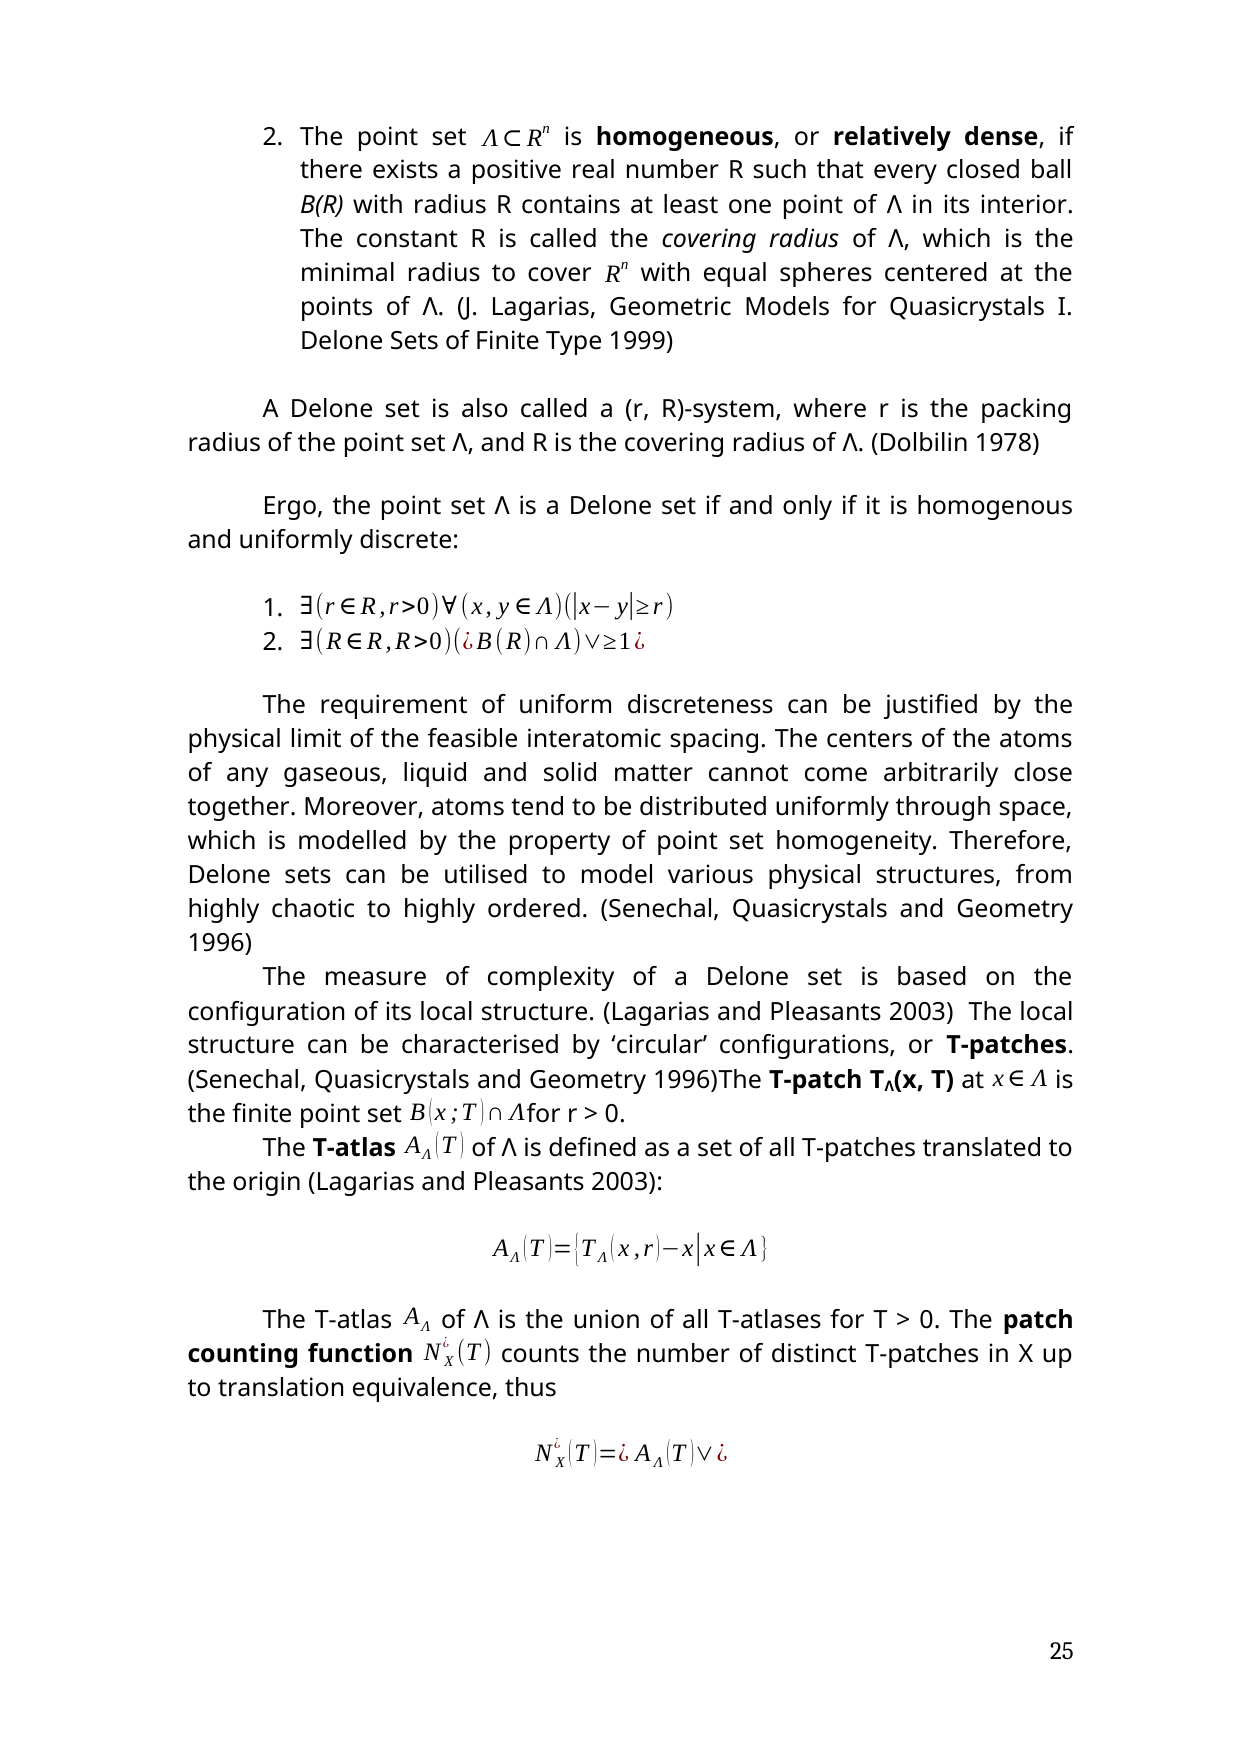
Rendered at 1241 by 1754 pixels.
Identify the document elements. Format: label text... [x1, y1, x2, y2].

text The requirement of uniform discreteness can be justified by the physical limit of the feasible interatomic spacing. The centers of the atoms of any gaseous, liquid and solid matter cannot come arbitrarily close together. Moreover, atoms tend to be distributed uniformly through space, which is modelled by the property of point set homogeneity. Therefore, Delone sets can be utilised to model various physical structures, from highly chaotic to highly ordered. [187, 687, 1074, 959]
list The point set is homogeneous, or relatively dense, if there exists a positive real number R such that every closed ball B(R) with radius R contains at least one point of Λ in its interior. The constant R is called the covering radius of Λ, which is the minimal radius to cover with equal spheres centered at the points of Λ. [262, 118, 1074, 357]
text The T-atlas of Λ is defined as a set of all T-patches translated to the origin : [187, 1129, 1074, 1197]
text The T-atlas of Λ is the union of all T-atlases for T > 0. The patch counting function counts the number of distinct T-patches in X up to translation equivalence, thus [187, 1302, 1074, 1404]
text A Delone set is also called a (r, R)-system, where r is the packing radius of the point set Λ, and R is the covering radius of Λ. [187, 391, 1074, 459]
text Ergo, the point set Λ is a Delone set if and only if it is homogenous and uniformly discrete: [187, 487, 1074, 556]
text The measure of complexity of a Delone set is based on the configuration of its local structure. The local structure can be characterised by ‘circular’ configurations, or T-patches. The T-patch TΛ(x, T) at is the finite point set for r > 0. [187, 959, 1074, 1129]
